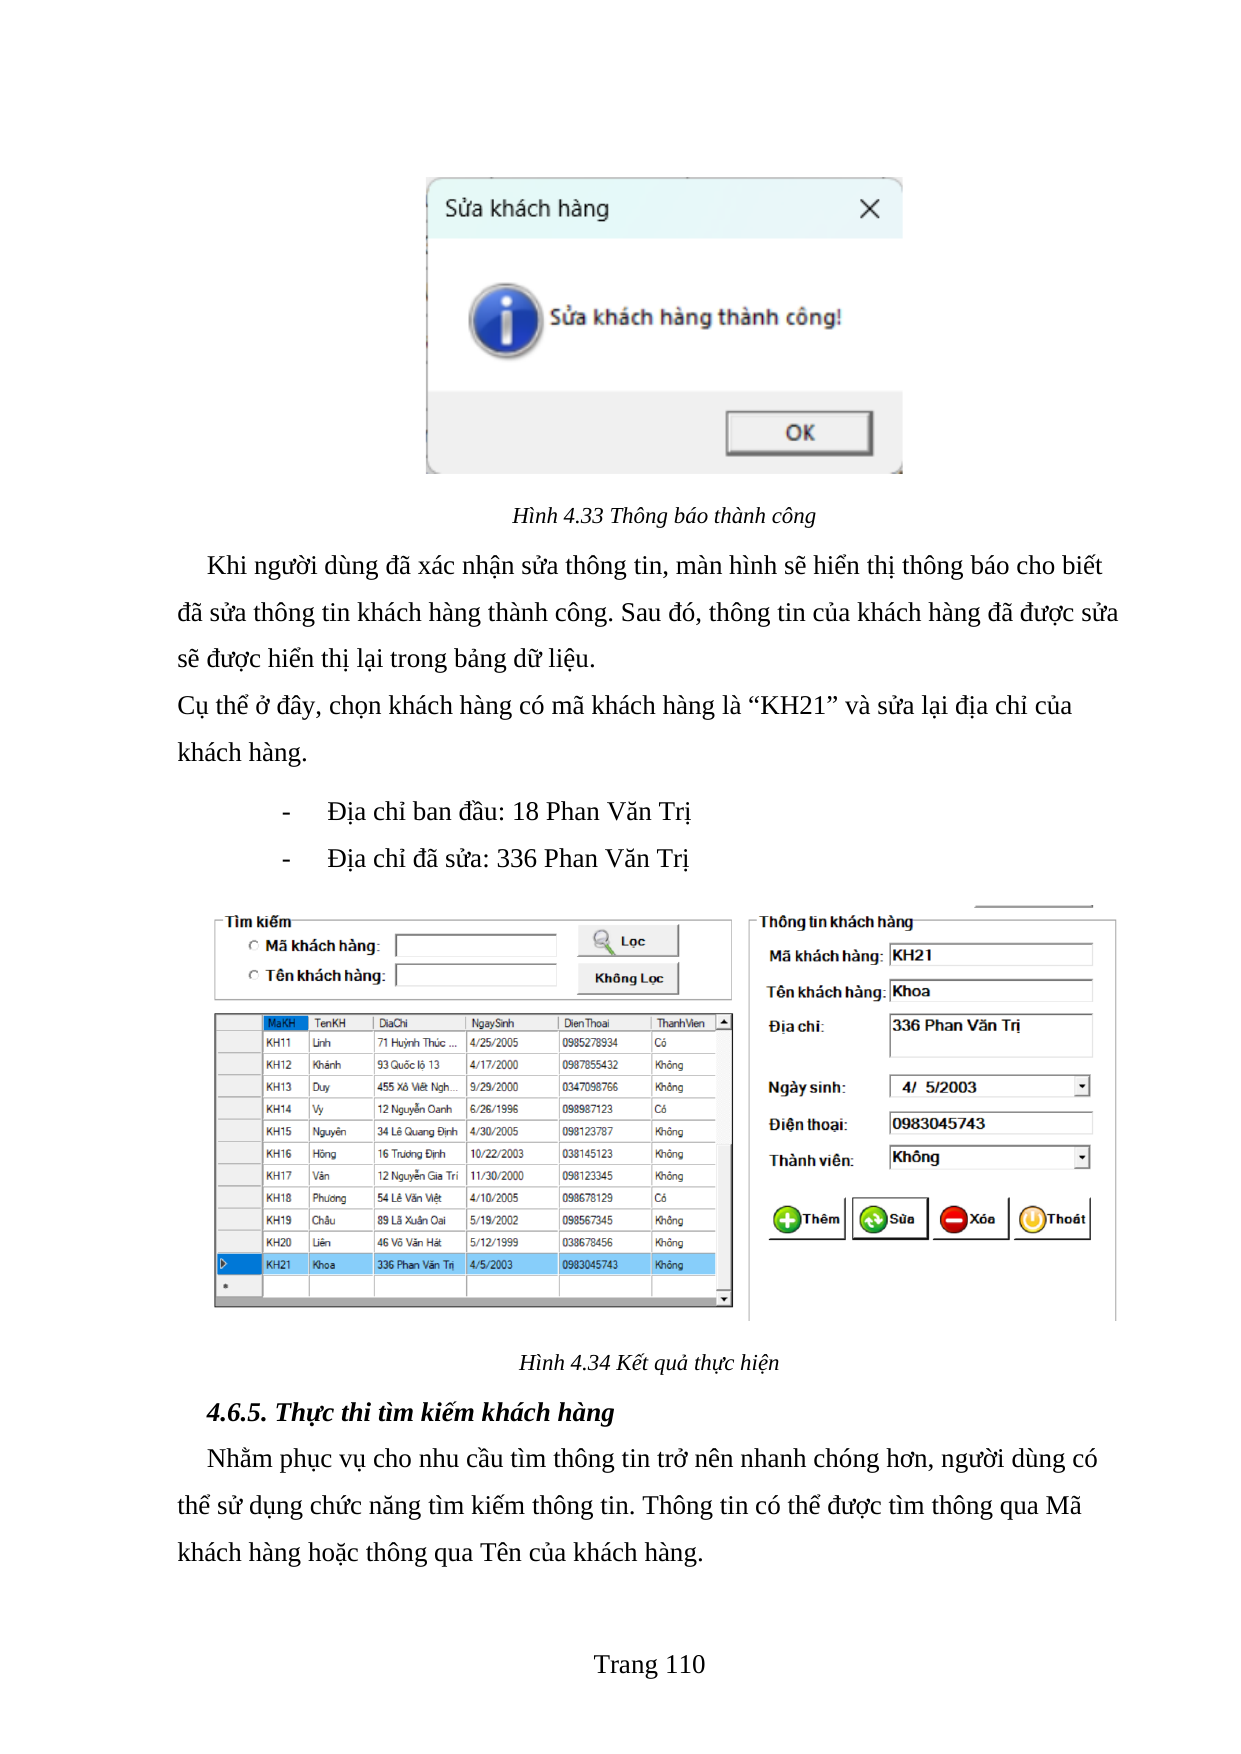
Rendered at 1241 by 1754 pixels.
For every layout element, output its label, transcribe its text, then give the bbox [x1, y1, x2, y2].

text Nhằm phục vụ cho nhu cầu tìm thông tin trở nên nhanh chóng hơn, người dùng có thể sử dụng chức năng tìm kiếm thông tin. Thông tin có thể được tìm thông qua Mã khách hàng hoặc thông qua Tên của khách hàng. [177, 1443, 1122, 1567]
picture [425, 177, 903, 474]
picture [206, 905, 1122, 1321]
subtitle Thực thi tìm kiếm khách hàng [207, 1396, 1122, 1427]
text Hình 4.34 Kết quả thực hiện [177, 1349, 1122, 1375]
text Hình 4.33 Thông báo thành công [177, 502, 1122, 528]
list Địa chỉ ban đầu: 18 Phan Văn Trị [252, 795, 1122, 826]
list Địa chỉ đã sửa: 336 Phan Văn Trị [252, 842, 1122, 873]
text Khi người dùng đã xác nhận sửa thông tin, màn hình sẽ hiển thị thông báo cho biết đã sửa thông tin khách hàng thành công. Sau đó, thông tin của khách hàng đã được sửa sẽ được hiển thị lại trong bảng dữ liệu. Cụ thể ở đây, chọn khách hàng có mã khách hàng là “KH21” và sửa lại địa chỉ của khách hàng. [177, 549, 1122, 767]
